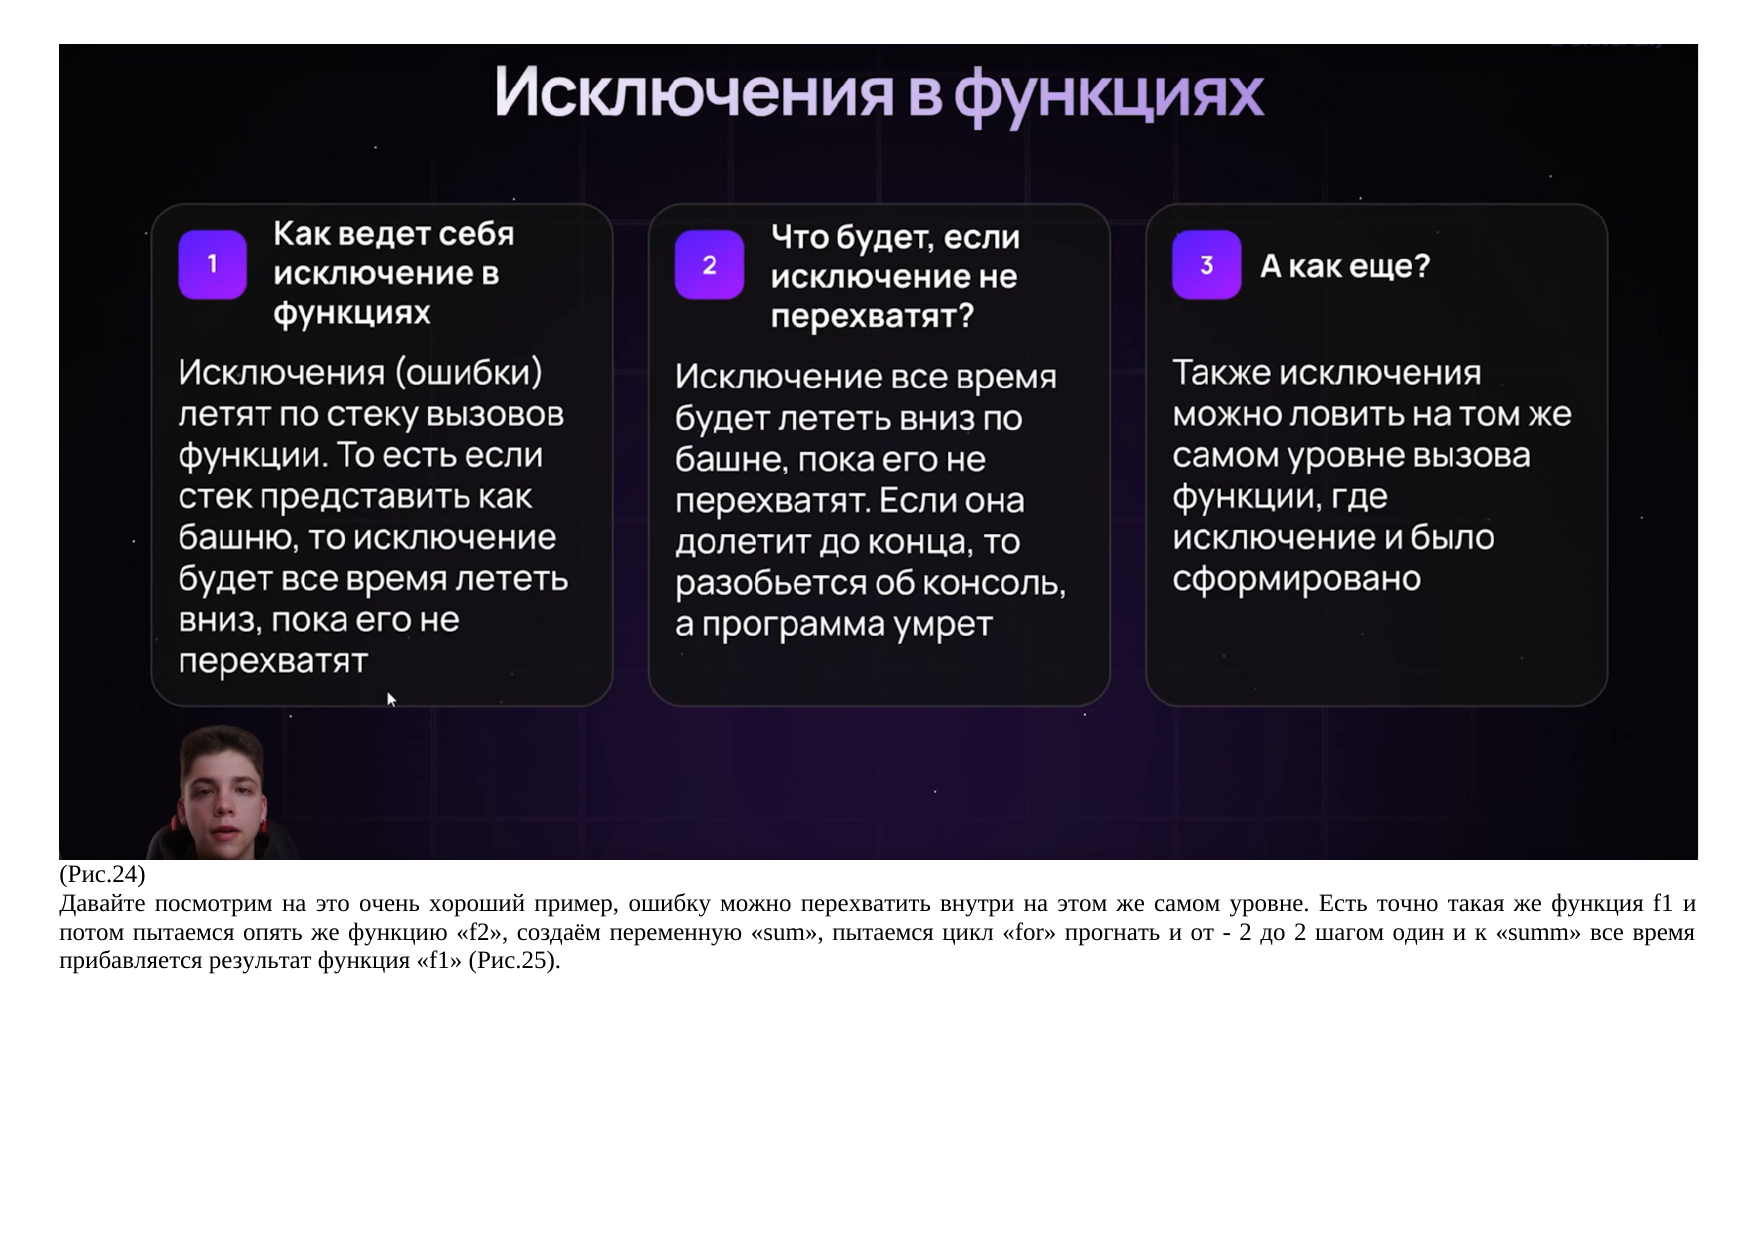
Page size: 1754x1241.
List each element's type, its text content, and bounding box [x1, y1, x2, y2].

text Давайте посмотрим на это очень хороший пример, ошибку можно перехватить внутри на этом же самом уровне. Есть точно такая же функция f1 и потом пытаемся опять же функцию «f2», создаём переменную «sum», пытаемся цикл «for» прогнать и от - 2 до 2 шагом один и к «summ» все время прибавляется результат функция «f1» (Рис.25). [59, 888, 1698, 974]
picture [59, 44, 1699, 860]
text (Рис.24) [59, 860, 1698, 888]
